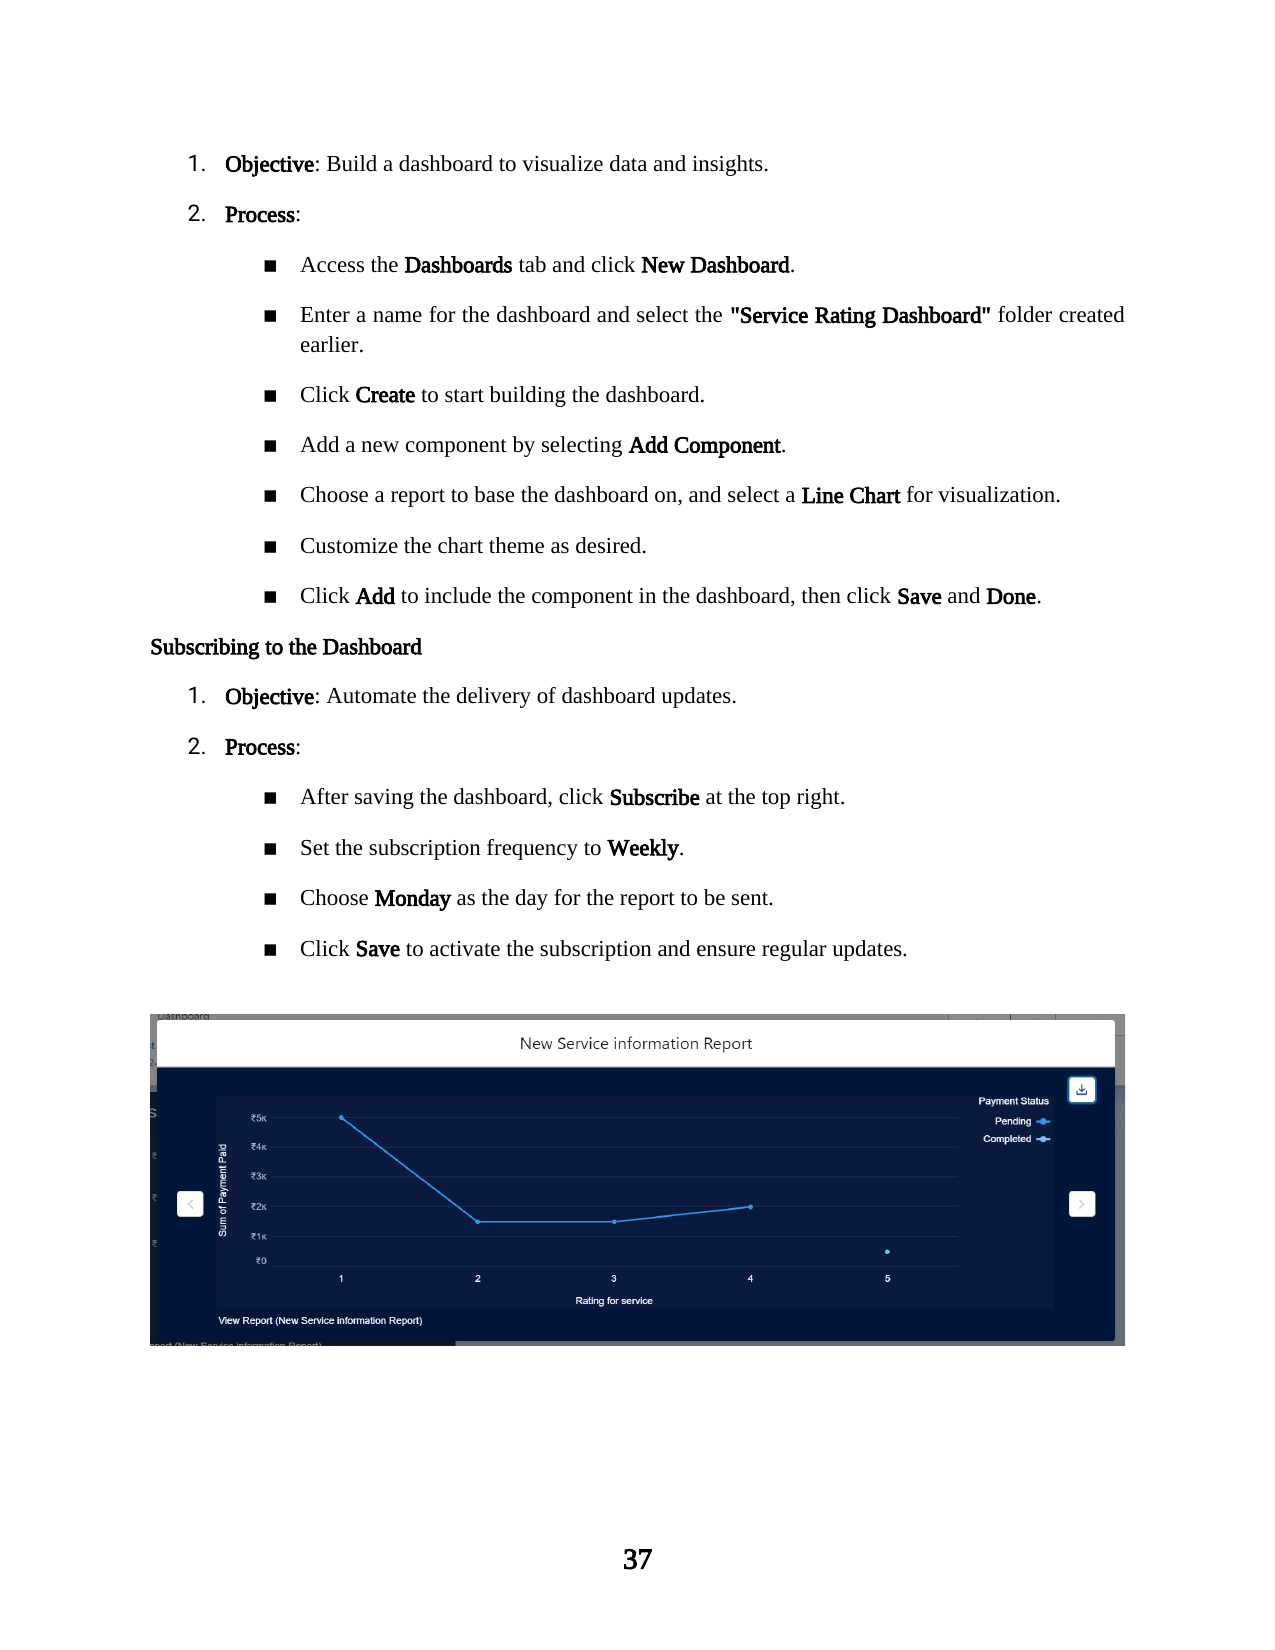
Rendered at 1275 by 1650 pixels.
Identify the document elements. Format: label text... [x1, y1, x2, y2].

list Objective: Build a dashboard to visualize data and insights. [187, 150, 1125, 177]
list Enter a name for the dashboard and select the "Service Rating Dashboard" folder created earlier. [262, 301, 1125, 357]
list Click Create to start building the dashboard. [262, 381, 1125, 408]
list Process: [187, 200, 1125, 227]
list Choose a report to base the dashboard on, and select a Line Chart for visualization. [262, 481, 1125, 508]
list Set the subscription frequency to Weekly. [262, 834, 1125, 861]
list Process: [187, 733, 1125, 760]
list Add a new component by selecting Add Component. [262, 431, 1125, 458]
list Objective: Automate the delivery of dashboard updates. [187, 682, 1125, 709]
list Choose Monday as the day for the report to be sent. [262, 884, 1125, 911]
text Subscribing to the Dashboard [150, 633, 1125, 659]
list Click Add to include the component in the dashboard, then click Save and Done. [262, 582, 1125, 609]
list After saving the dashboard, click Subscribe at the top right. [262, 783, 1125, 810]
list Click Save to activate the subscription and ensure regular updates. [262, 934, 1125, 962]
list Access the Dashboards tab and click New Dashboard. [262, 251, 1125, 278]
picture [150, 1014, 1125, 1346]
list Customize the chart theme as desired. [262, 532, 1125, 559]
